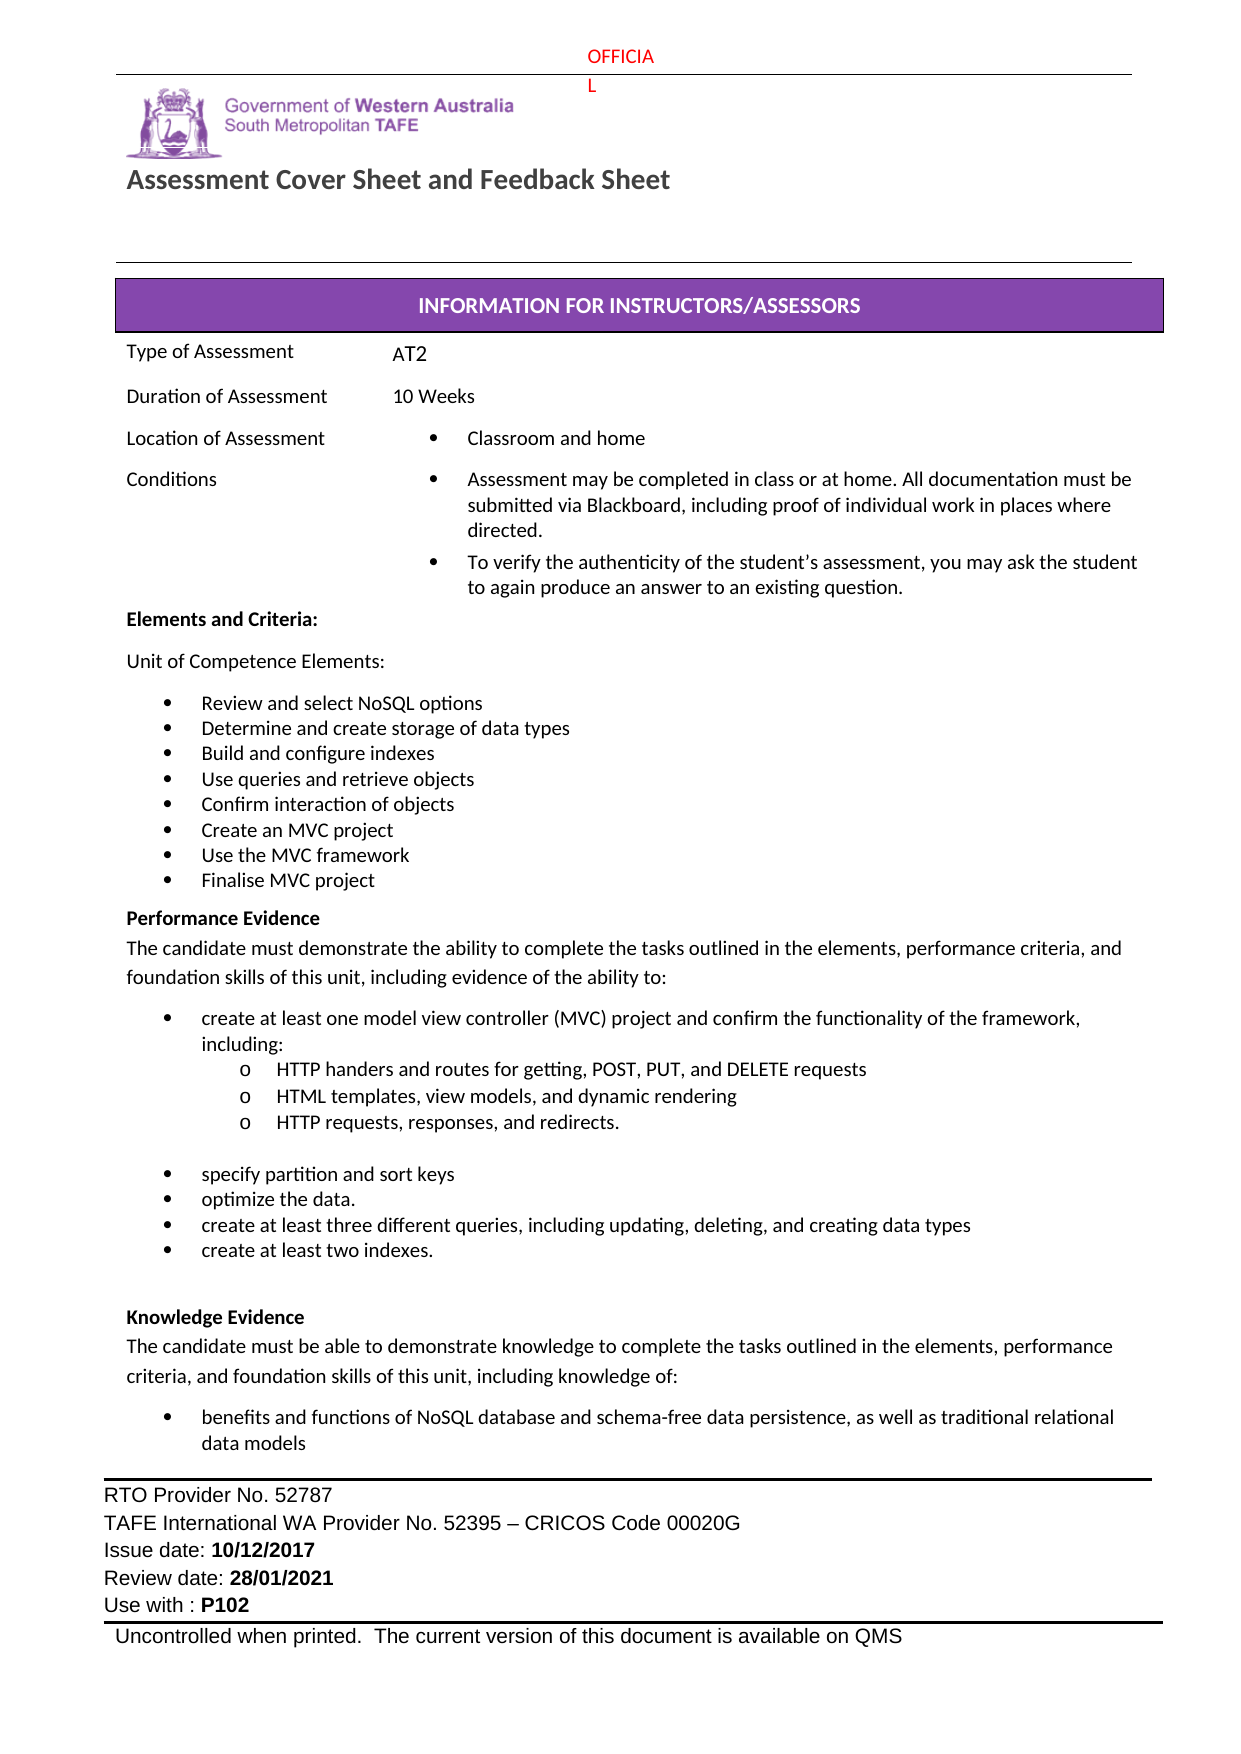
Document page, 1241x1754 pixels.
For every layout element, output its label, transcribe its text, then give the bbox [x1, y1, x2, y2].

picture [126, 148, 514, 159]
table_cell AT2 [381, 333, 1164, 377]
table_cell Type of Assessment [115, 333, 381, 377]
table_cell Location of Assessment [115, 419, 381, 460]
picture [126, 88, 514, 147]
table_cell Conditions [115, 460, 381, 606]
table_cell Classroom and home [381, 419, 1164, 460]
table_cell 10 Weeks [381, 377, 1164, 419]
table_cell Elements and Criteria: [115, 606, 1164, 636]
table_cell Duration of Assessment [115, 377, 381, 419]
table_header INFORMATION FOR INSTRUCTORS/ASSESSORS [116, 279, 1163, 331]
table_cell Assessment may be completed in class or at home. All documentation must be submitted via Blackboard, including proof of individual work in places where directed. To verify the authenticity of the student’s assessment, you may ask the student to again produce an answer to an existing question. [381, 460, 1164, 606]
